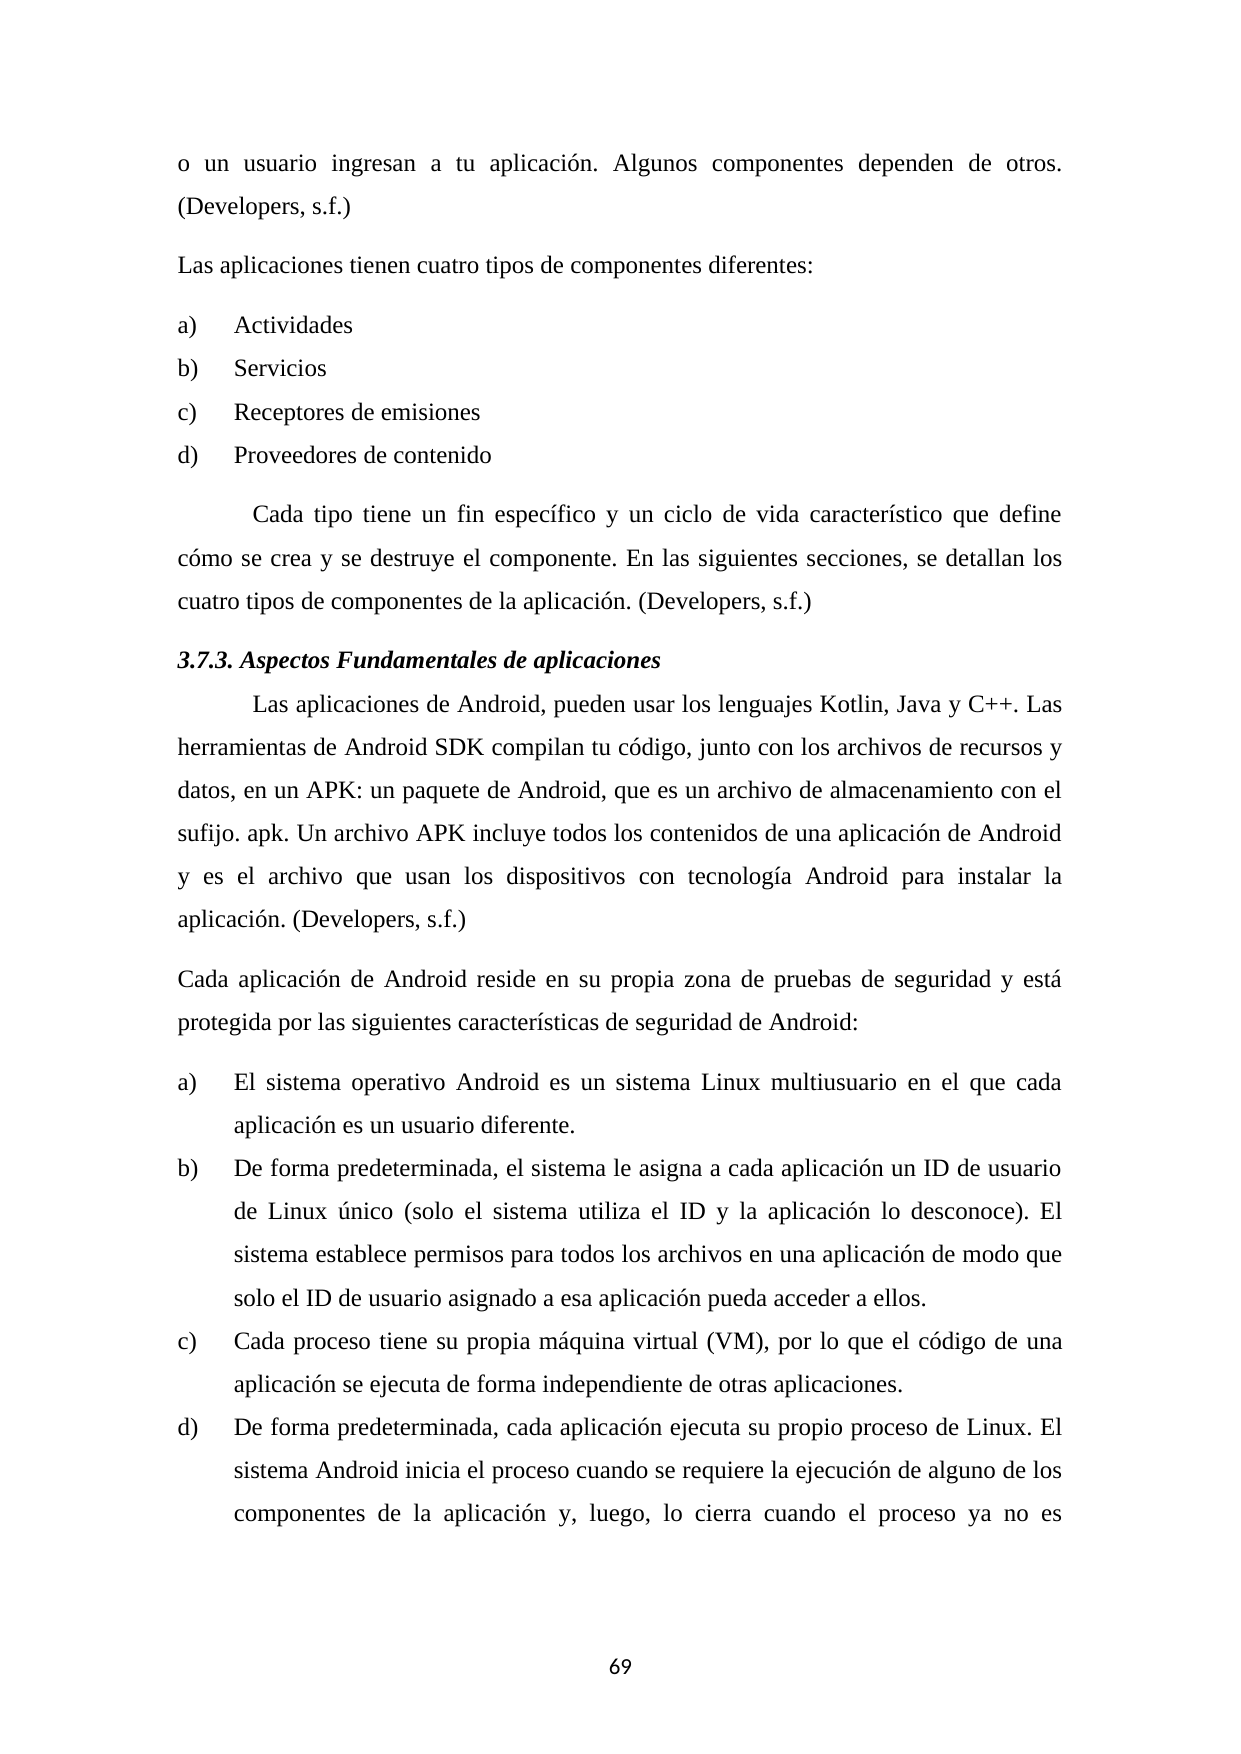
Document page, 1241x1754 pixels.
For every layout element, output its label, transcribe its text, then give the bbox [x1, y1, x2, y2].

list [177, 1412, 1063, 1527]
text Las aplicaciones tienen cuatro tipos de componentes diferentes: [177, 251, 1063, 279]
list El sistema operativo Android es un sistema Linux multiusuario en el que cada aplicación es un usuario diferente. [177, 1067, 1063, 1139]
text Cada aplicación de Android reside en su propia zona de pruebas de seguridad y está protegida por las siguientes características de seguridad de Android: [177, 964, 1063, 1036]
list De forma predeterminada, el sistema le asigna a cada aplicación un ID de usuario de Linux único (solo el sistema utiliza el ID y la aplicación lo desconoce). El sistema establece permisos para todos los archivos en una aplicación de modo que solo el ID de usuario asignado a esa aplicación pueda acceder a ellos. [177, 1153, 1063, 1311]
list Receptores de emisiones [177, 397, 1063, 425]
text Cada tipo tiene un fin específico y un ciclo de vida característico que define cómo se crea y se destruye el componente. En las siguientes secciones, se detallan los cuatro tipos de componentes de la aplicación. [177, 499, 1063, 614]
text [177, 148, 1063, 219]
text Las aplicaciones de Android, pueden usar los lenguajes Kotlin, Java y C++. Las herramientas de Android SDK compilan tu código, junto con los archivos de recursos y datos, en un APK: un paquete de Android, que es un archivo de almacenamiento con el sufijo. apk. Un archivo APK incluye todos los contenidos de una aplicación de Android y es el archivo que usan los dispositivos con tecnología Android para instalar la aplicación. [177, 689, 1063, 933]
list Servicios [177, 353, 1063, 382]
list Actividades [177, 310, 1063, 339]
subtitle 3.7.3. Aspectos Fundamentales de aplicaciones [177, 646, 1063, 674]
list Proveedores de contenido [177, 440, 1063, 468]
list Cada proceso tiene su propia máquina virtual (VM), por lo que el código de una aplicación se ejecuta de forma independiente de otras aplicaciones. [177, 1326, 1063, 1398]
